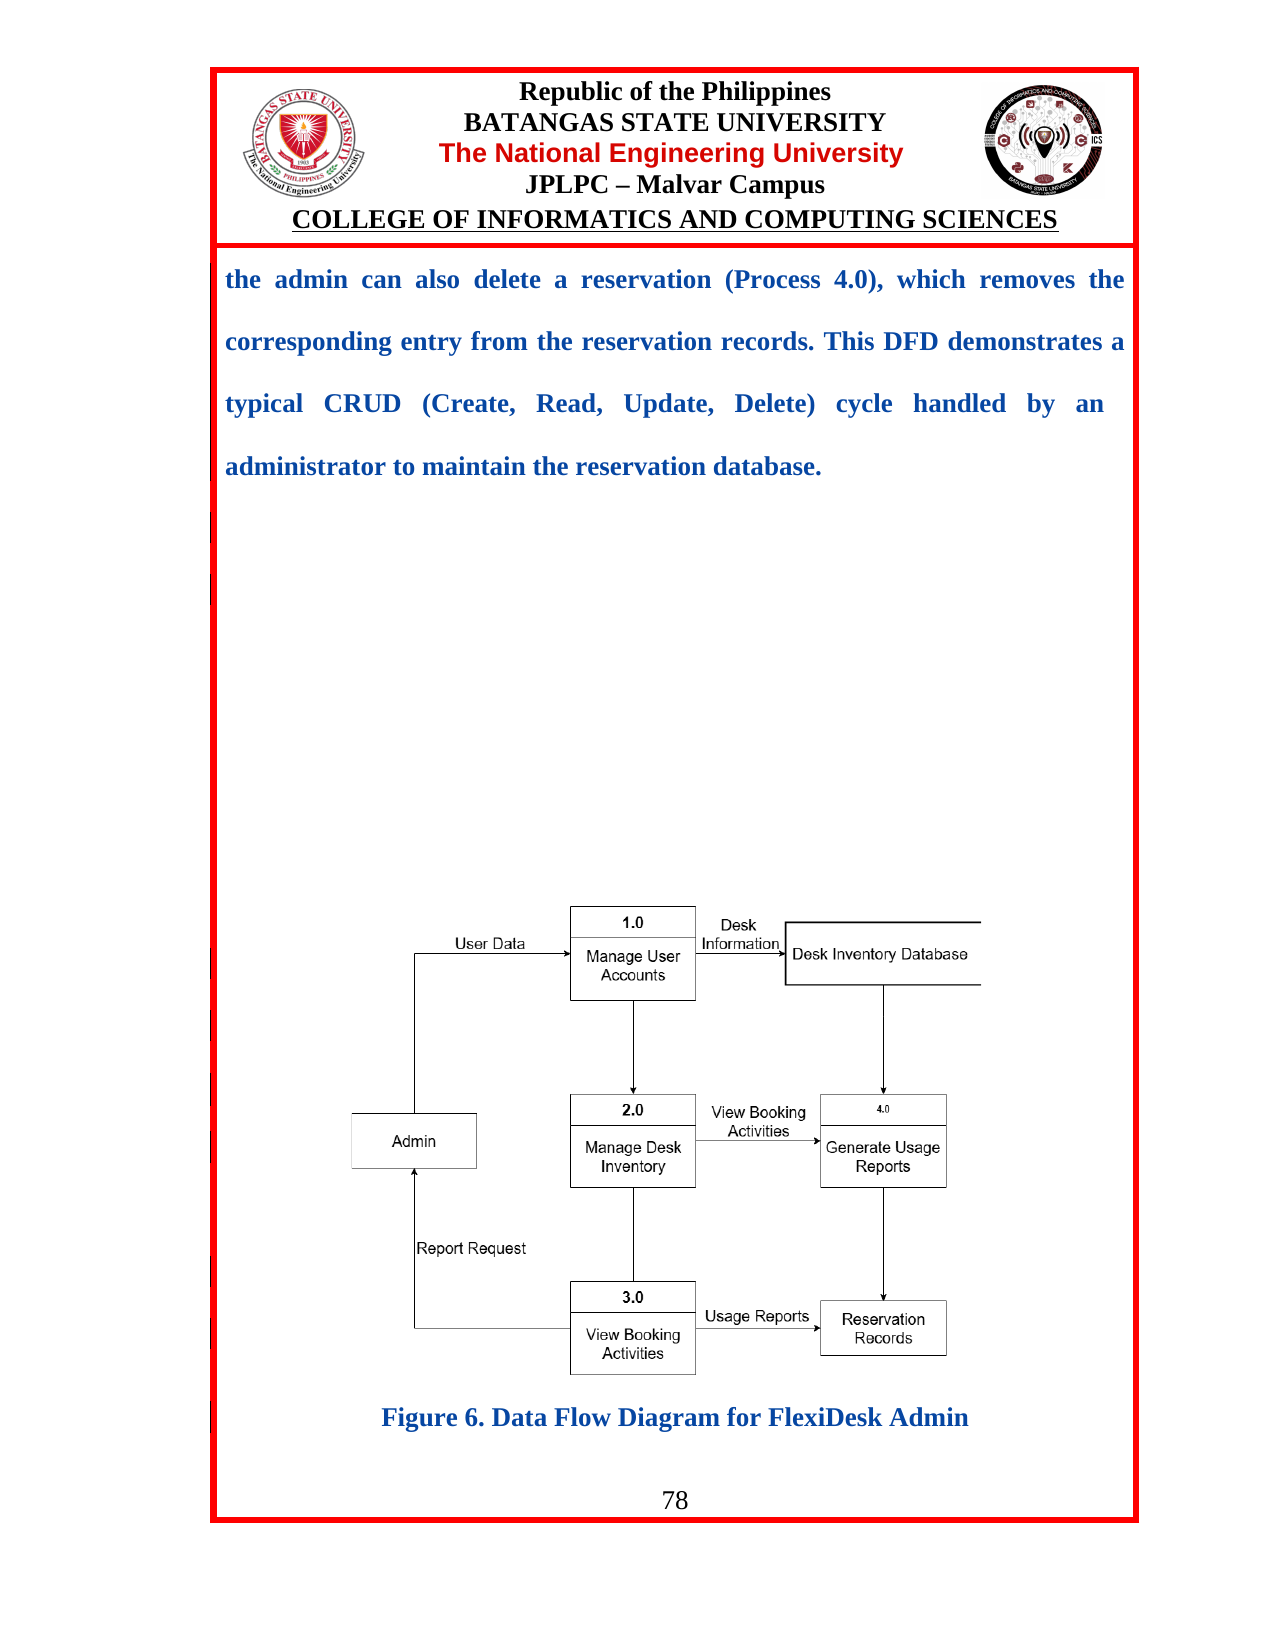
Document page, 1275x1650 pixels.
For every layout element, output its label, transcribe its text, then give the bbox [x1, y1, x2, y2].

picture [351, 906, 982, 1375]
picture [981, 82, 1105, 199]
picture [242, 89, 366, 199]
text Figure 6. Data Flow Diagram for FlexiDesk Admin [225, 1401, 1125, 1432]
